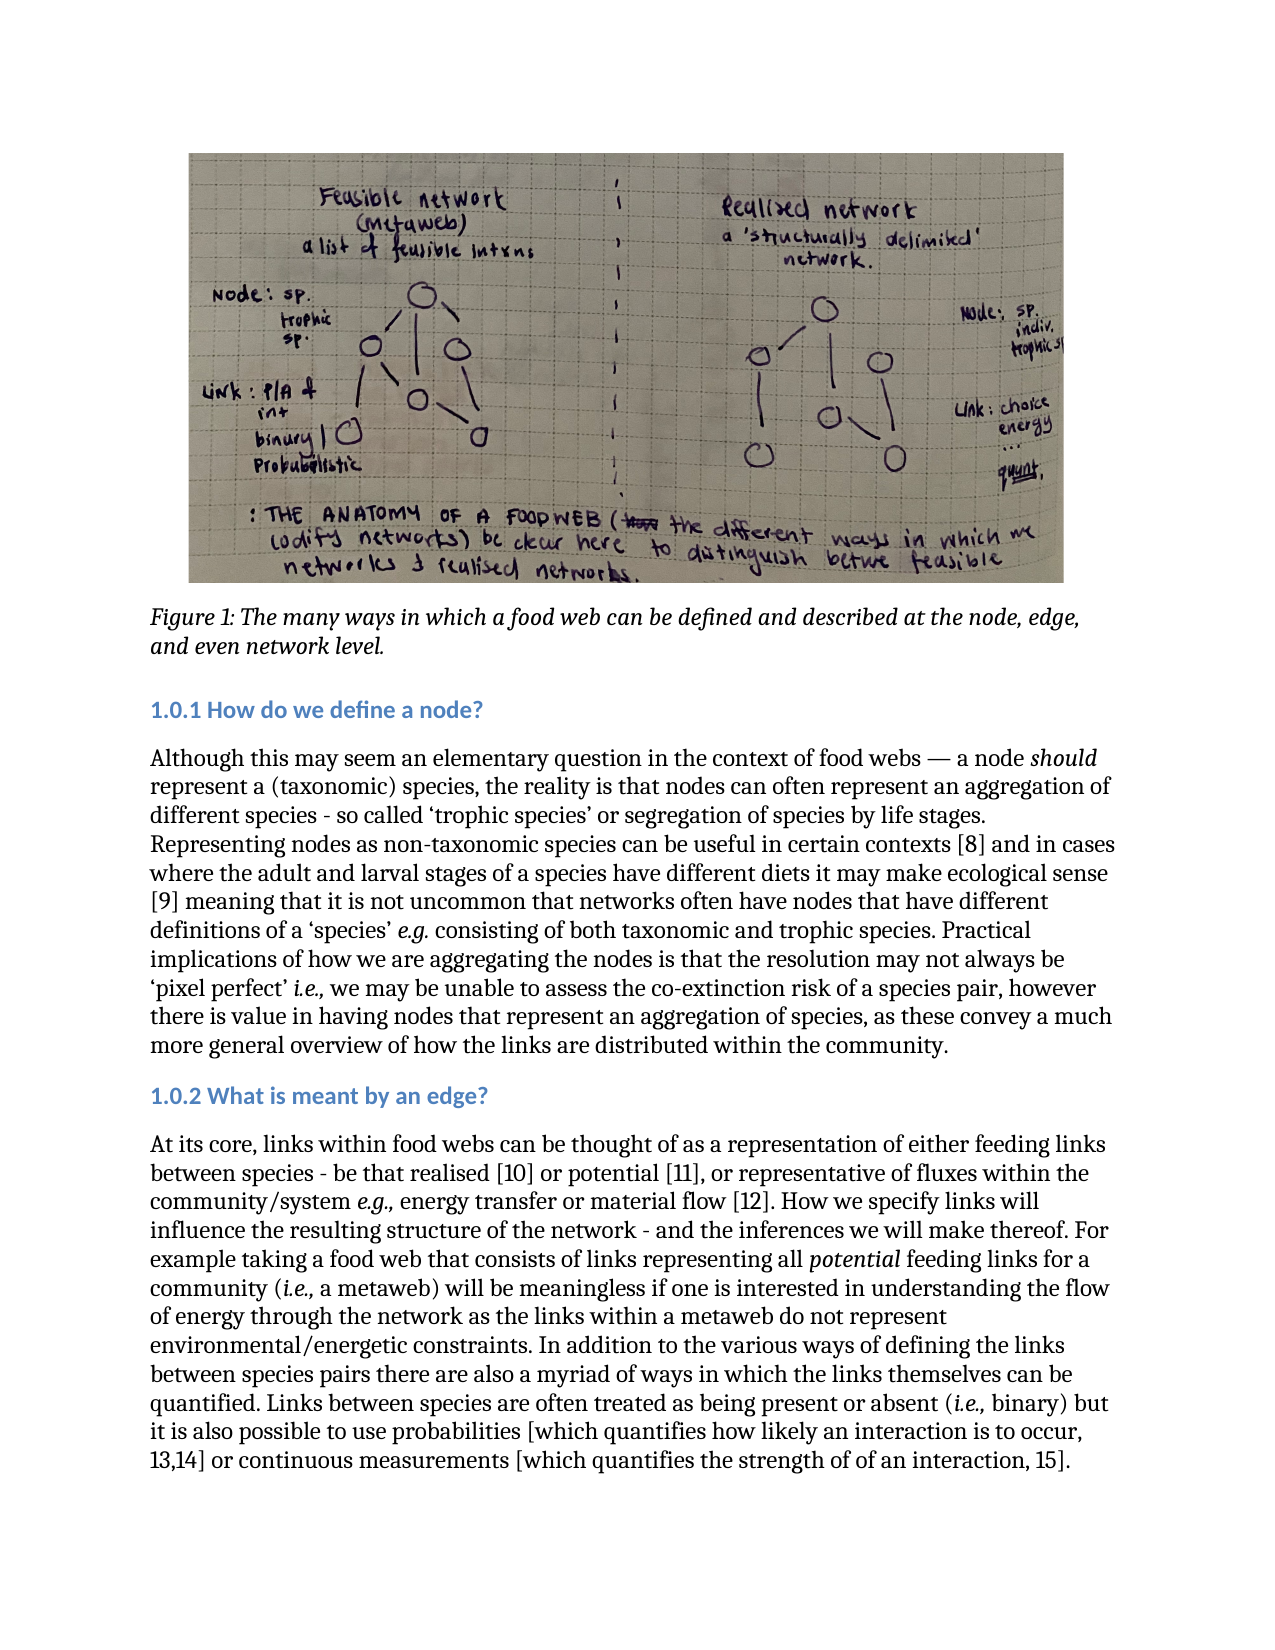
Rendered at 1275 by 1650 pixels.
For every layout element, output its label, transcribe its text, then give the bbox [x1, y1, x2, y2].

subtitle 1.0.2 What is meant by an edge? [150, 1081, 1125, 1111]
text At its core, links within food webs can be thought of as a representation of either feeding links between species - be that realised [10] or potential [11], or representative of fluxes within the community/system e.g., energy transfer or material flow [12]. How we specify links will influence the resulting structure of the network - and the inferences we will make thereof. For example taking a food web that consists of links representing all potential feeding links for a community (i.e., a metaweb) will be meaningless if one is interested in understanding the flow of energy through the network as the links within a metaweb do not represent environmental/energetic constraints. In addition to the various ways of defining the links between species pairs there are also a myriad of ways in which the links themselves can be quantified. Links between species are often treated as being present or absent (i.e., binary) but it is also possible to use probabilities [which quantifies how likely an interaction is to occur, 13,14] or continuous measurements [which quantifies the strength of of an interaction, 15]. [150, 1130, 1125, 1475]
text Although this may seem an elementary question in the context of food webs — a node should represent a (taxonomic) species, the reality is that nodes can often represent an aggregation of different species - so called ‘trophic species’ or segregation of species by life stages. Representing nodes as non-taxonomic species can be useful in certain contexts [8] and in cases where the adult and larval stages of a species have different diets it may make ecological sense [9] meaning that it is not uncommon that networks often have nodes that have different definitions of a ‘species’ e.g. consisting of both taxonomic and trophic species. Practical implications of how we are aggregating the nodes is that the resolution may not always be ‘pixel perfect’ i.e., we may be unable to assess the co-extinction risk of a species pair, however there is value in having nodes that represent an aggregation of species, as these convey a much more general overview of how the links are distributed within the community. [150, 743, 1125, 1060]
subtitle 1.0.1 How do we define a node? [150, 694, 1125, 725]
picture [188, 153, 1064, 583]
table_header Figure 1: The many ways in which a food web can be defined and described at the node, edge, and even network level. [139, 150, 1114, 673]
